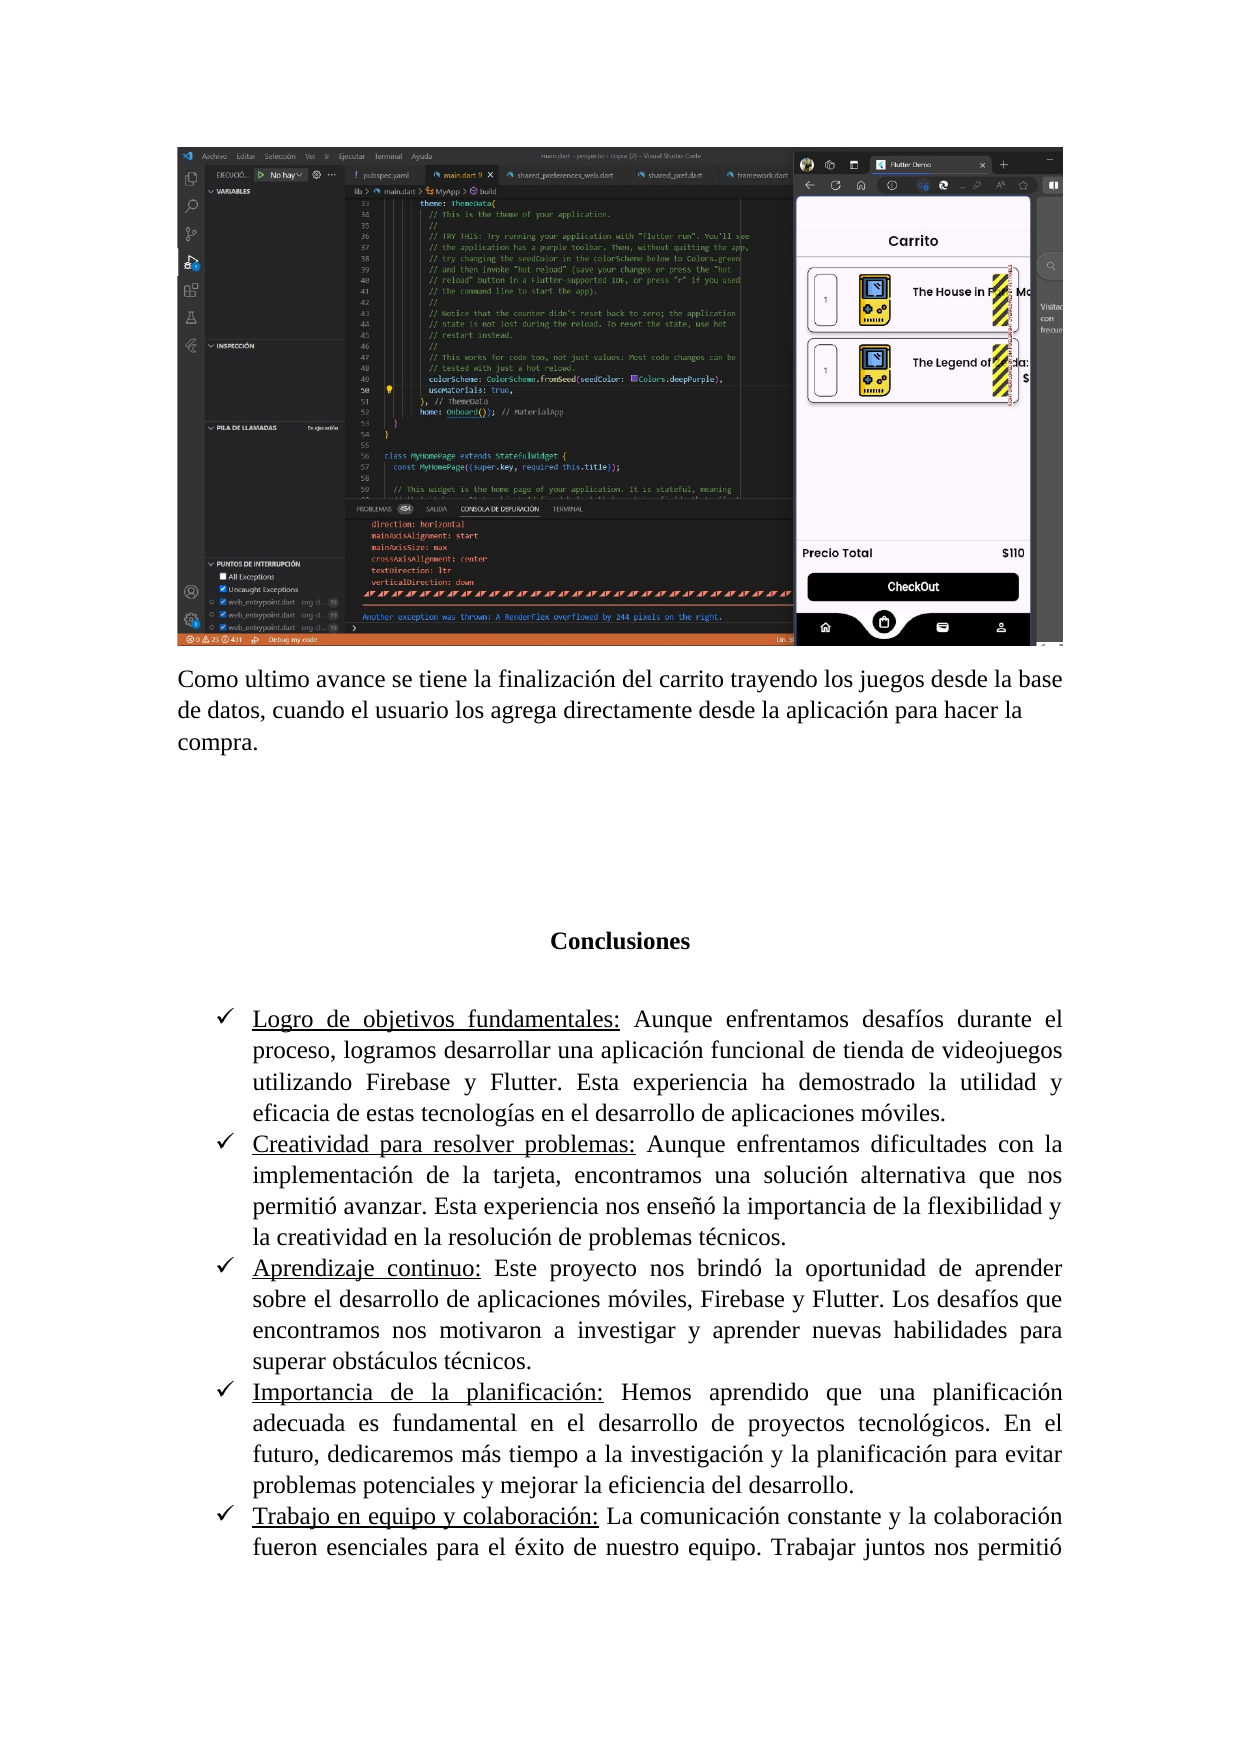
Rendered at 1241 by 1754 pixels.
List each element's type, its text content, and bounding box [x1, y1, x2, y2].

list Logro de objetivos fundamentales: Aunque enfrentamos desafíos durante el proceso, logramos desarrollar una aplicación funcional de tienda de videojuegos utilizando Firebase y Flutter. Esta experiencia ha demostrado la utilidad y eficacia de estas tecnologías en el desarrollo de aplicaciones móviles. [215, 1004, 1063, 1126]
list Importancia de la planificación: Hemos aprendido que una planificación adecuada es fundamental en el desarrollo de proyectos tecnológicos. En el futuro, dedicaremos más tiempo a la investigación y la planificación para evitar problemas potenciales y mejorar la eficiencia del desarrollo. [215, 1377, 1063, 1499]
list Aprendizaje continuo: Este proyecto nos brindó la oportunidad de aprender sobre el desarrollo de aplicaciones móviles, Firebase y Flutter. Los desafíos que encontramos nos motivaron a investigar y aprender nuevas habilidades para superar obstáculos técnicos. [215, 1253, 1063, 1375]
subtitle Conclusiones [177, 926, 1063, 954]
picture [177, 147, 1063, 646]
list Creatividad para resolver problemas: Aunque enfrentamos dificultades con la implementación de la tarjeta, encontramos una solución alternativa que nos permitió avanzar. Esta experiencia nos enseñó la importancia de la flexibilidad y la creatividad en la resolución de problemas técnicos. [215, 1129, 1063, 1251]
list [215, 1501, 1063, 1561]
text Como ultimo avance se tiene la finalización del carrito trayendo los juegos desde la base de datos, cuando el usuario los agrega directamente desde la aplicación para hacer la compra. [177, 664, 1063, 755]
